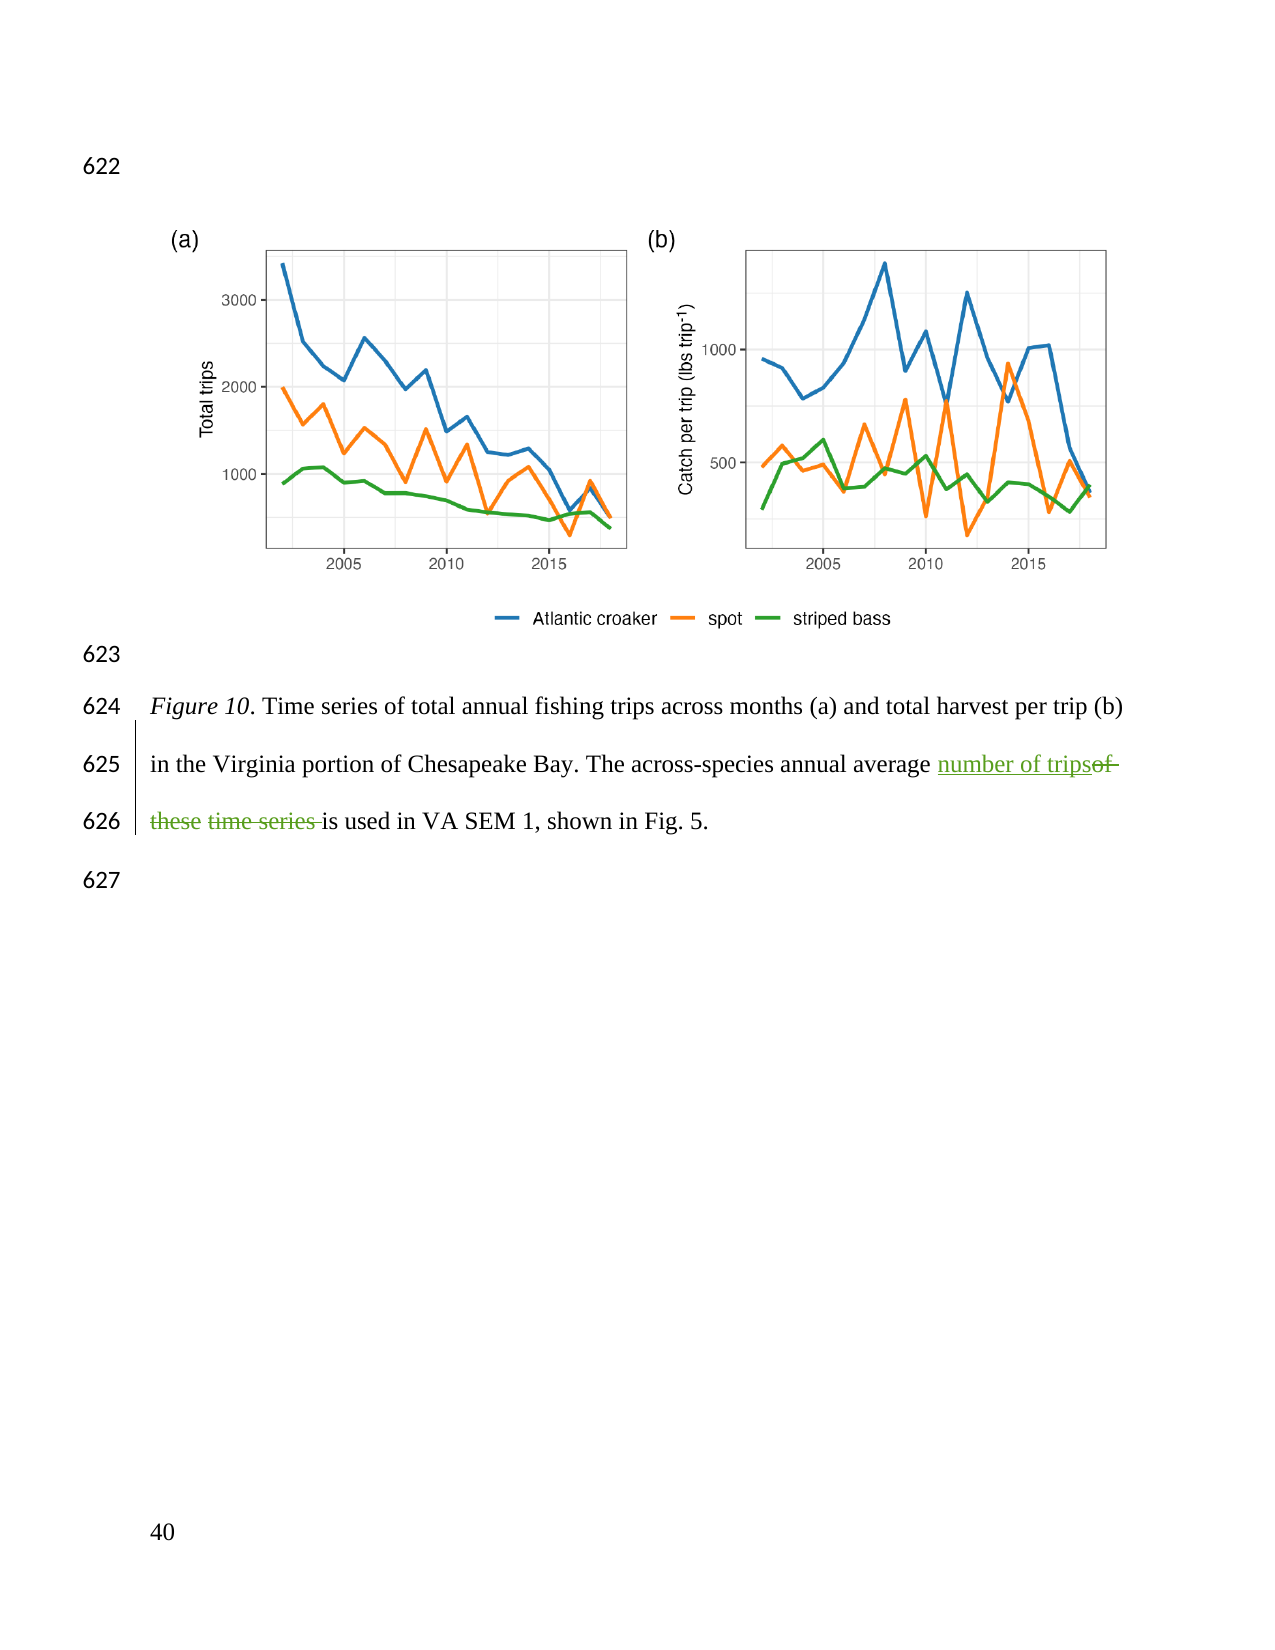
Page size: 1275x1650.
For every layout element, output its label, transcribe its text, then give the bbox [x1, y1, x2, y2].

text Figure 10. Time series of total annual fishing trips across months (a) and total harvest per trip (b) in the Virginia portion of Chesapeake Bay. The across-species annual average is used in VA SEM 1, shown in Fig. 5. [150, 691, 1125, 835]
picture [150, 207, 1125, 663]
